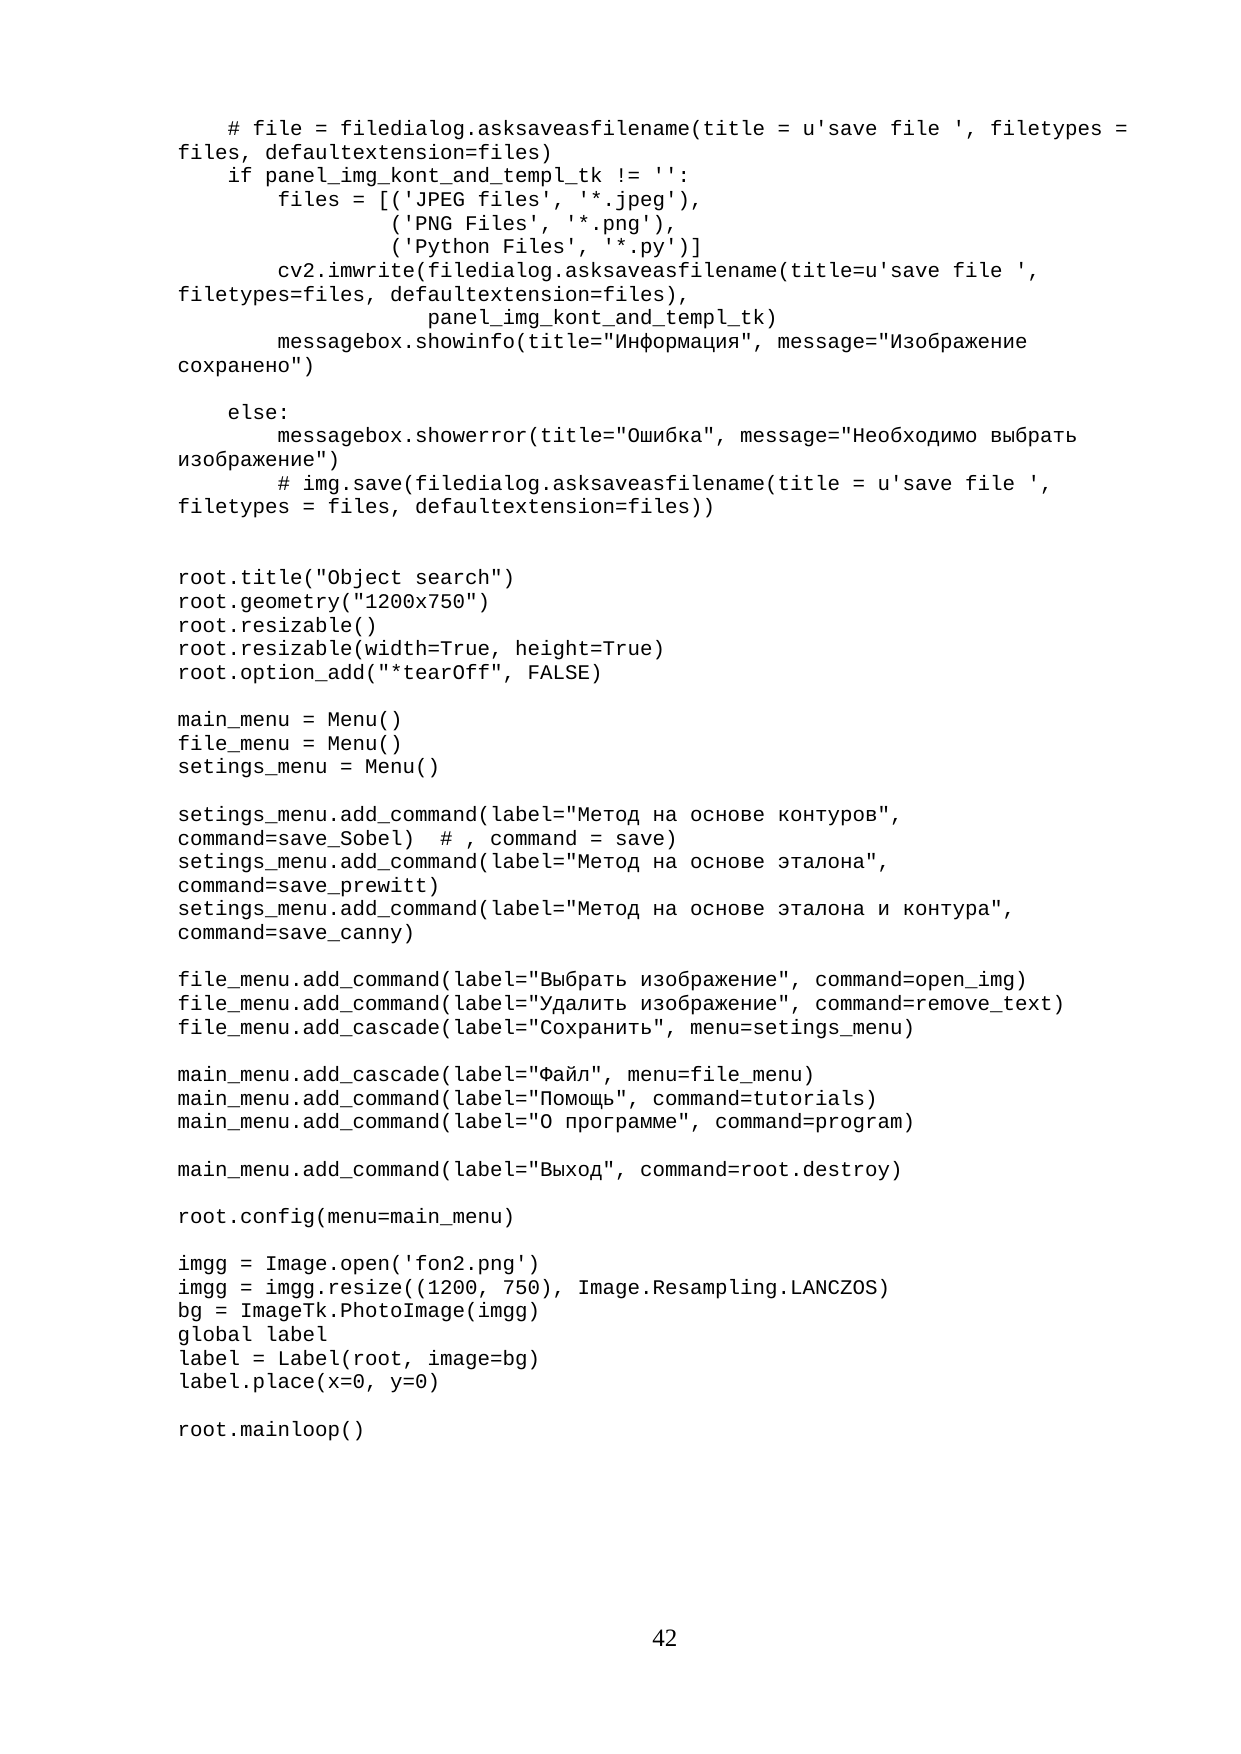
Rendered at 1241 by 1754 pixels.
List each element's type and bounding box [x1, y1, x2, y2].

text [177, 118, 1152, 1442]
